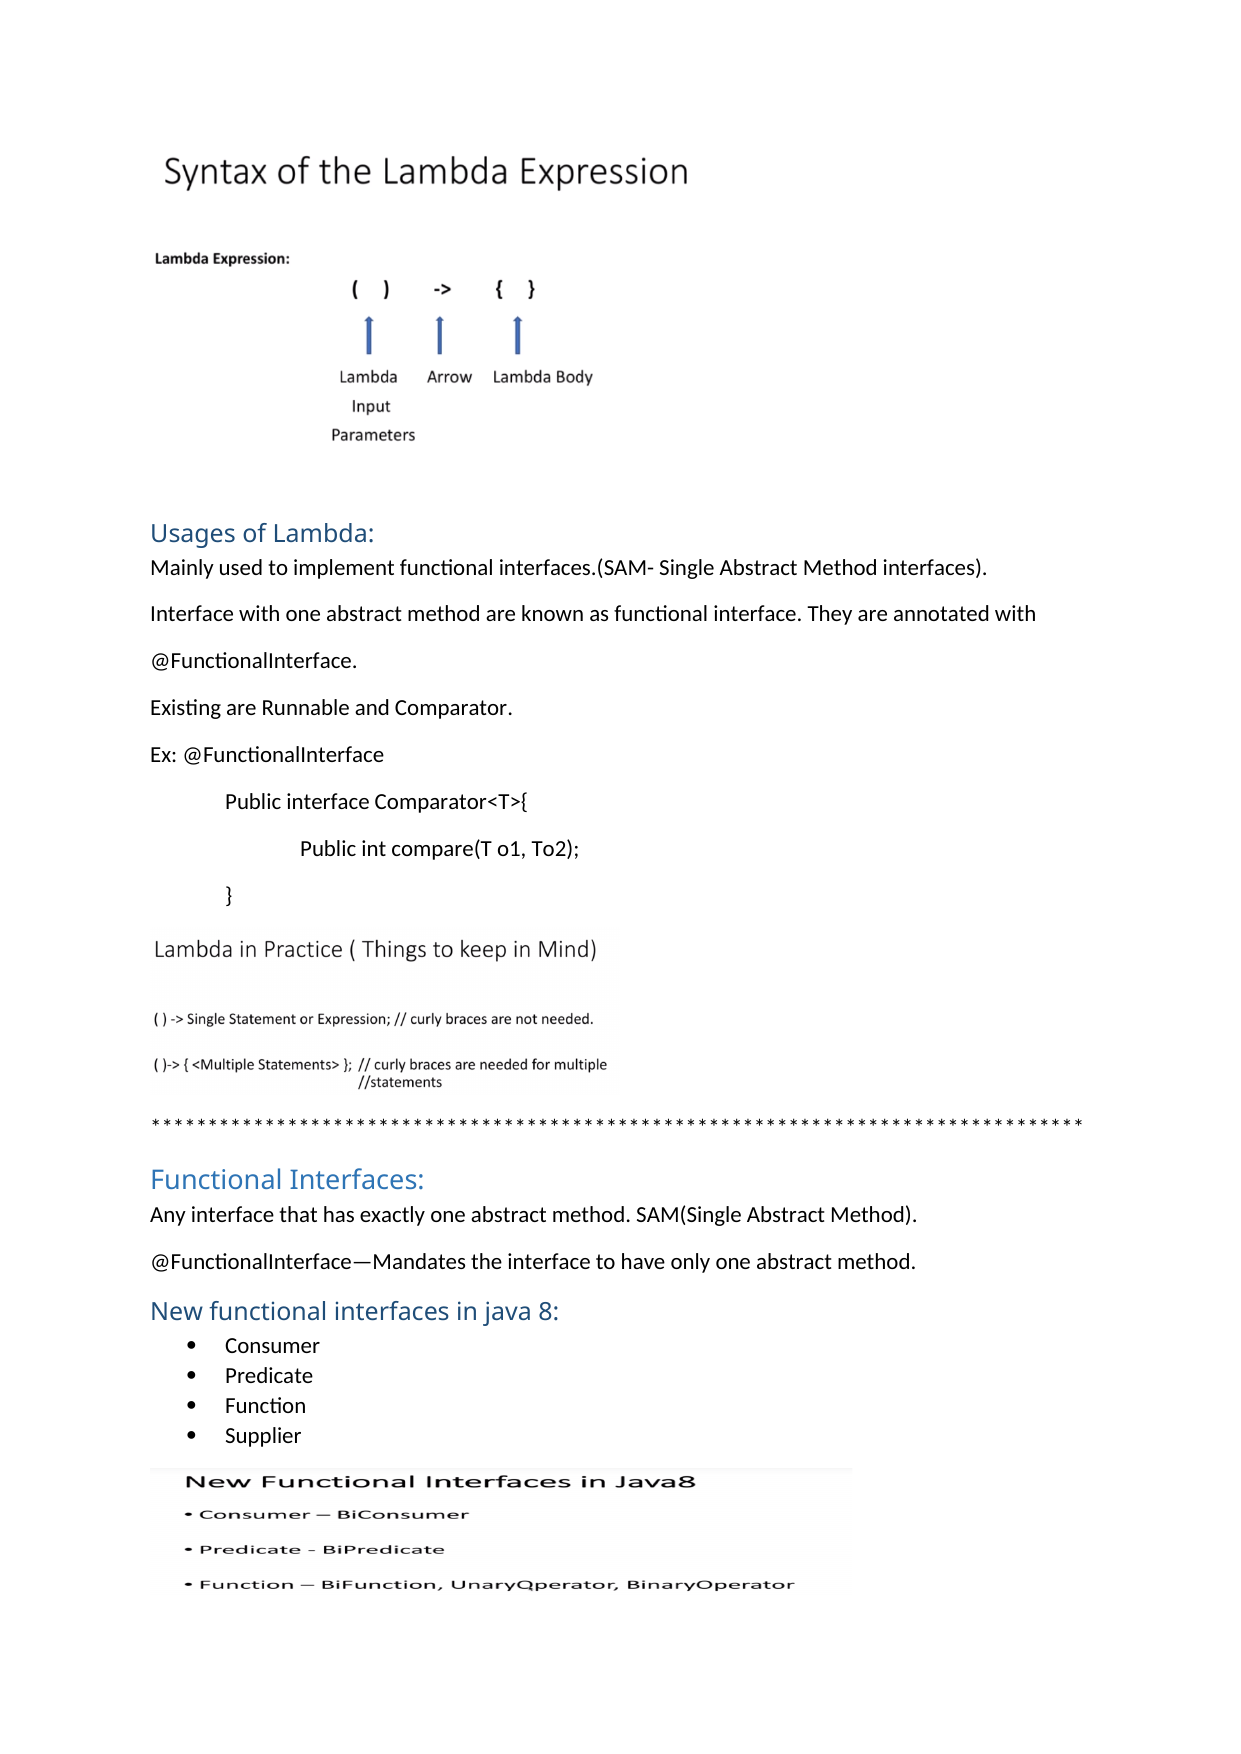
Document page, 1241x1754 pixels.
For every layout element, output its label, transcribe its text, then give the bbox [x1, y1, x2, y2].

text Mainly used to implement functional interfaces.(SAM- Single Abstract Method interfaces). [150, 553, 1090, 581]
subtitle Usages of Lambda: [150, 516, 1090, 550]
picture [150, 150, 722, 451]
picture [150, 1468, 853, 1597]
picture [150, 927, 620, 1095]
text Interface with one abstract method are known as functional interface. They are annotated with [150, 599, 1090, 628]
text Public interface Comparator<T>{ [150, 787, 1090, 815]
list Function [187, 1391, 1090, 1419]
text Any interface that has exactly one abstract method. SAM(Single Abstract Method). [150, 1200, 1090, 1228]
text Existing are Runnable and Comparator. [150, 693, 1090, 721]
list Consumer [187, 1331, 1090, 1359]
text @FunctionalInterface—Mandates the interface to have only one abstract method. [150, 1247, 1090, 1275]
subtitle New functional interfaces in java 8: [150, 1294, 1090, 1328]
text } [150, 881, 1090, 909]
text Public int compare(T o1, To2); [150, 834, 1090, 862]
list Supplier [187, 1421, 1090, 1449]
subtitle Functional Interfaces: [150, 1160, 1090, 1197]
text ********************************************************************************** [150, 1113, 1090, 1142]
list Predicate [187, 1361, 1090, 1389]
text @FunctionalInterface. [150, 646, 1090, 674]
text Ex: @FunctionalInterface [150, 740, 1090, 768]
